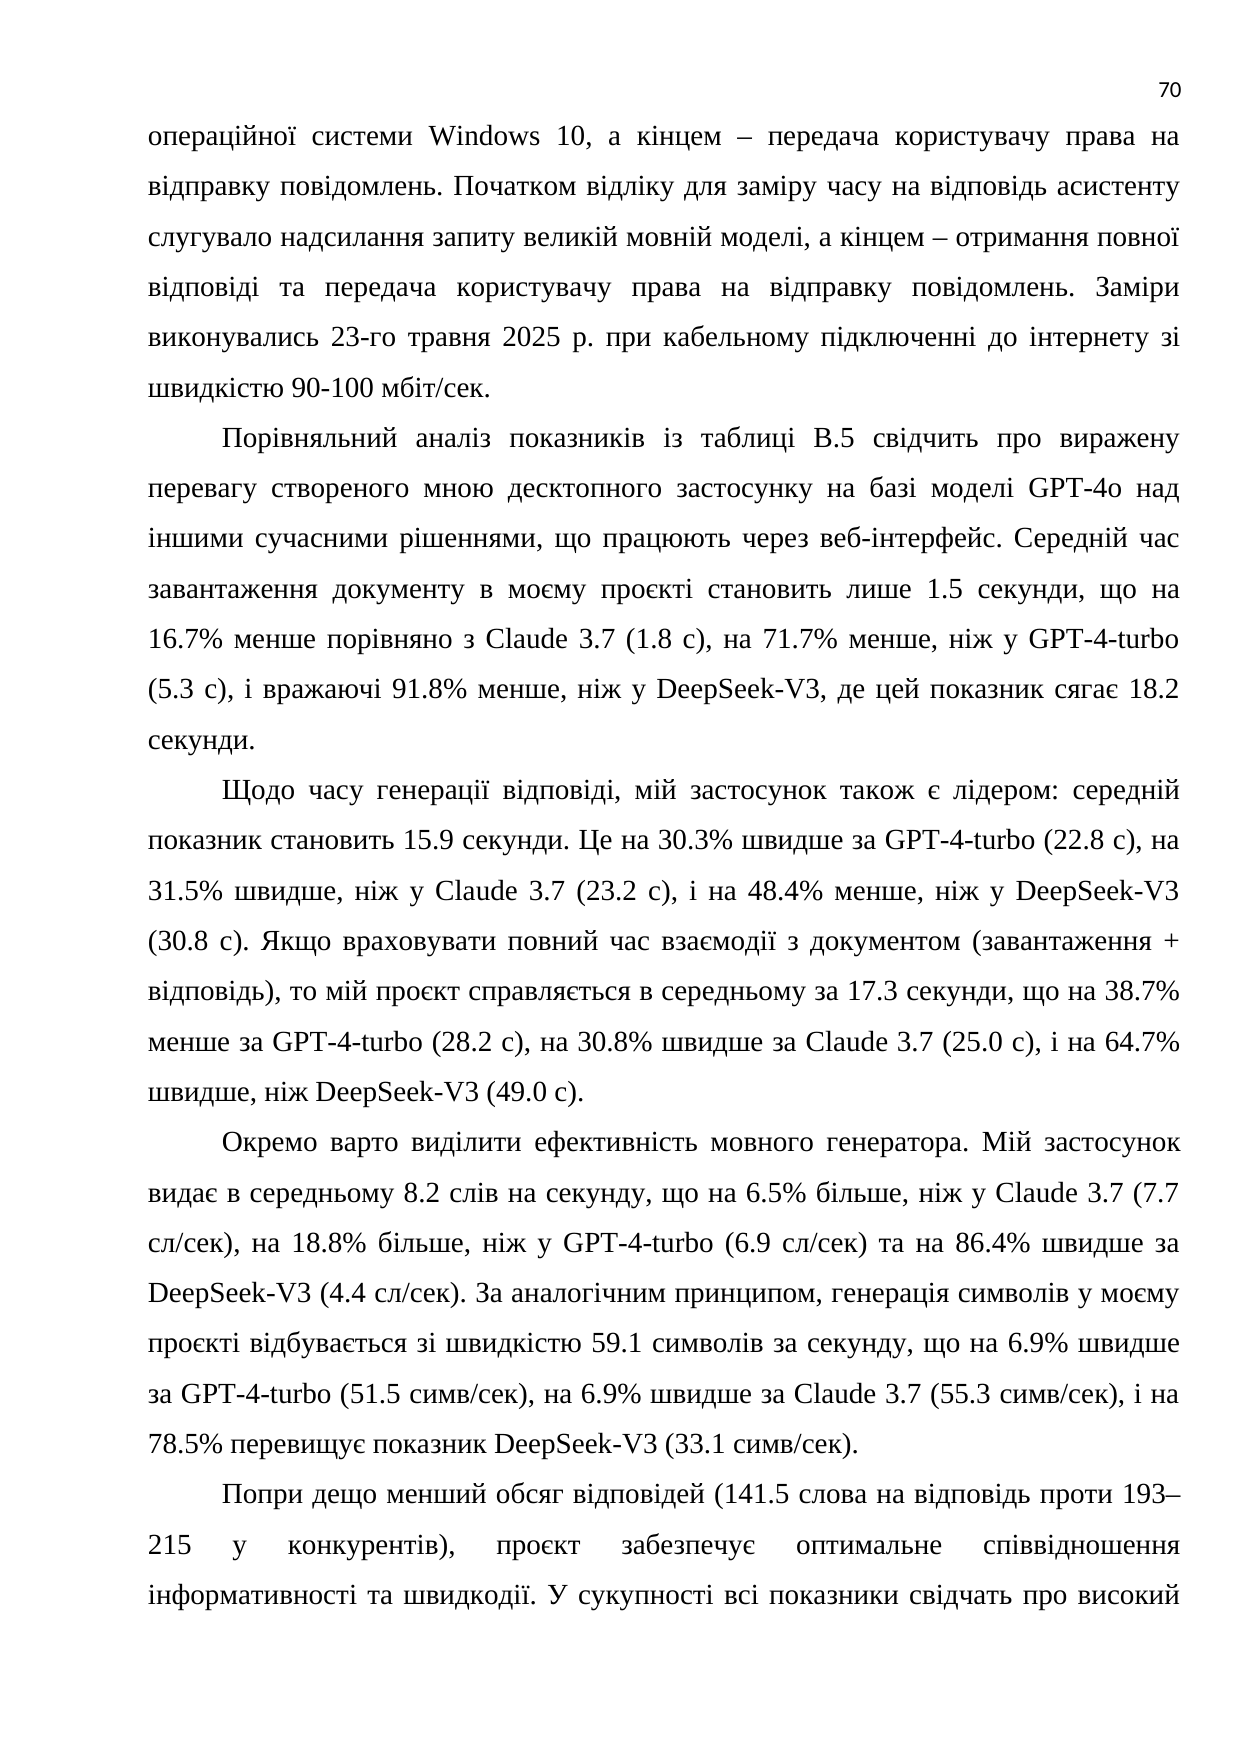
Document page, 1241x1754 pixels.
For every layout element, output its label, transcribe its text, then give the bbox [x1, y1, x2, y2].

text Щодо часу генерації відповіді, мій застосунок також є лідером: середній показник становить 15.9 секунди. Це на 30.3% швидше за GPT-4-turbo (22.8 с), на 31.5% швидше, ніж у Claude 3.7 (23.2 с), і на 48.4% менше, ніж у DeepSeek-V3 (30.8 с). Якщо враховувати повний час взаємодії з документом (завантаження + відповідь), то мій проєкт справляється в середньому за 17.3 секунди, що на 38.7% менше за GPT-4-turbo (28.2 с), на 30.8% швидше за Claude 3.7 (25.0 с), і на 64.7% швидше, ніж DeepSeek-V3 (49.0 с). [148, 772, 1181, 1108]
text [148, 1477, 1181, 1611]
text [148, 118, 1181, 403]
text Порівняльний аналіз показників із таблиці В.5 свідчить про виражену перевагу створеного мною десктопного застосунку на базі моделі GPT-4o над іншими сучасними рішеннями, що працюють через веб-інтерфейс. Середній час завантаження документу в моєму проєкті становить лише 1.5 секунди, що на 16.7% менше порівняно з Claude 3.7 (1.8 с), на 71.7% менше, ніж у GPT-4-turbo (5.3 с), і вражаючі 91.8% менше, ніж у DeepSeek-V3, де цей показник сягає 18.2 секунди. [148, 420, 1181, 755]
text Окремо варто виділити ефективність мовного генератора. Мій застосунок видає в середньому 8.2 слів на секунду, що на 6.5% більше, ніж у Claude 3.7 (7.7 сл/сек), на 18.8% більше, ніж у GPT-4-turbo (6.9 сл/сек) та на 86.4% швидше за DeepSeek-V3 (4.4 сл/сек). За аналогічним принципом, генерація символів у моєму проєкті відбувається зі швидкістю 59.1 символів за секунду, що на 6.9% швидше за GPT-4-turbo (51.5 симв/сек), на 6.9% швидше за Claude 3.7 (55.3 симв/сек), і на 78.5% перевищує показник DeepSeek-V3 (33.1 симв/сек). [148, 1124, 1181, 1460]
